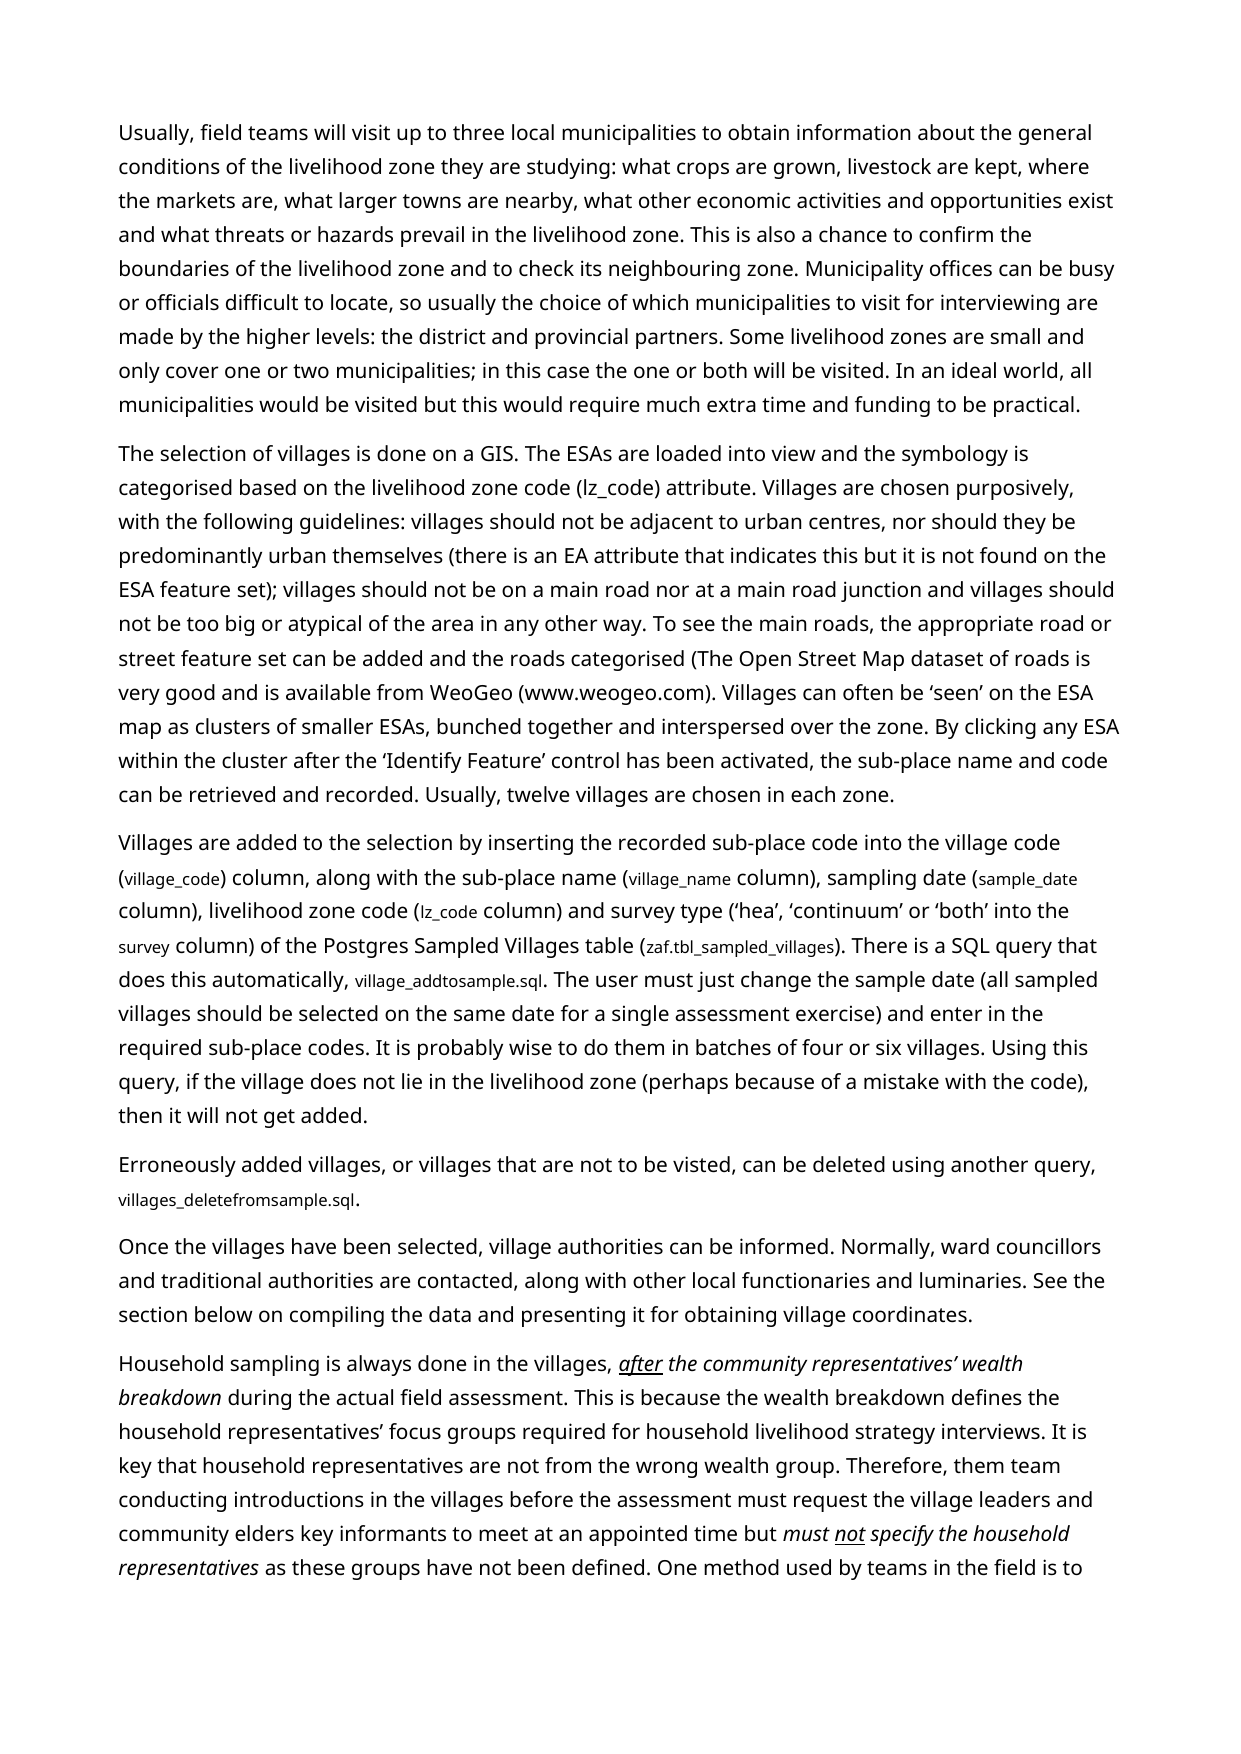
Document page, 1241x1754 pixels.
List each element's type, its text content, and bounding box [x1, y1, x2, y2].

text Usually, field teams will visit up to three local municipalities to obtain information about the general conditions of the livelihood zone they are studying: what crops are grown, livestock are kept, where the markets are, what larger towns are nearby, what other economic activities and opportunities exist and what threats or hazards prevail in the livelihood zone. This is also a chance to confirm the boundaries of the livelihood zone and to check its neighbouring zone. Municipality offices can be busy or officials difficult to locate, so usually the choice of which municipalities to visit for interviewing are made by the higher levels: the district and provincial partners. Some livelihood zones are small and only cover one or two municipalities; in this case the one or both will be visited. In an ideal world, all municipalities would be visited but this would require much extra time and funding to be practical. [118, 118, 1122, 419]
text Villages are added to the selection by inserting the recorded sub-place code into the village code (village_code) column, along with the sub-place name (village_name column), sampling date (sample_date column), livelihood zone code (lz_code column) and survey type (‘hea’, ‘continuum’ or ‘both’ into the survey column) of the Postgres Sampled Villages table (zaf.tbl_sampled_villages). There is a SQL query that does this automatically, village_addtosample.sql. The user must just change the sample date (all sampled villages should be selected on the same date for a single assessment exercise) and enter in the required sub-place codes. It is probably wise to do them in batches of four or six villages. Using this query, if the village does not lie in the livelihood zone (perhaps because of a mistake with the code), then it will not get added. [118, 828, 1122, 1129]
text The selection of villages is done on a GIS. The ESAs are loaded into view and the symbology is categorised based on the livelihood zone code (lz_code) attribute. Villages are chosen purposively, with the following guidelines: villages should not be adjacent to urban centres, nor should they be predominantly urban themselves (there is an EA attribute that indicates this but it is not found on the ESA feature set); villages should not be on a main road nor at a main road junction and villages should not be too big or atypical of the area in any other way. To see the main roads, the appropriate road or street feature set can be added and the roads categorised (The Open Street Map dataset of roads is very good and is available from WeoGeo (www.weogeo.com). Villages can often be ‘seen’ on the ESA map as clusters of smaller ESAs, bunched together and interspersed over the zone. By clicking any ESA within the cluster after the ‘Identify Feature’ control has been activated, the sub-place name and code can be retrieved and recorded. Usually, twelve villages are chosen in each zone. [118, 439, 1122, 808]
text Erroneously added villages, or villages that are not to be visted, can be deleted using another query, villages_deletefromsample.sql. [118, 1150, 1122, 1212]
text Once the villages have been selected, village authorities can be informed. Normally, ward councillors and traditional authorities are contacted, along with other local functionaries and luminaries. See the section below on compiling the data and presenting it for obtaining village coordinates. [118, 1232, 1122, 1329]
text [118, 1349, 1122, 1582]
